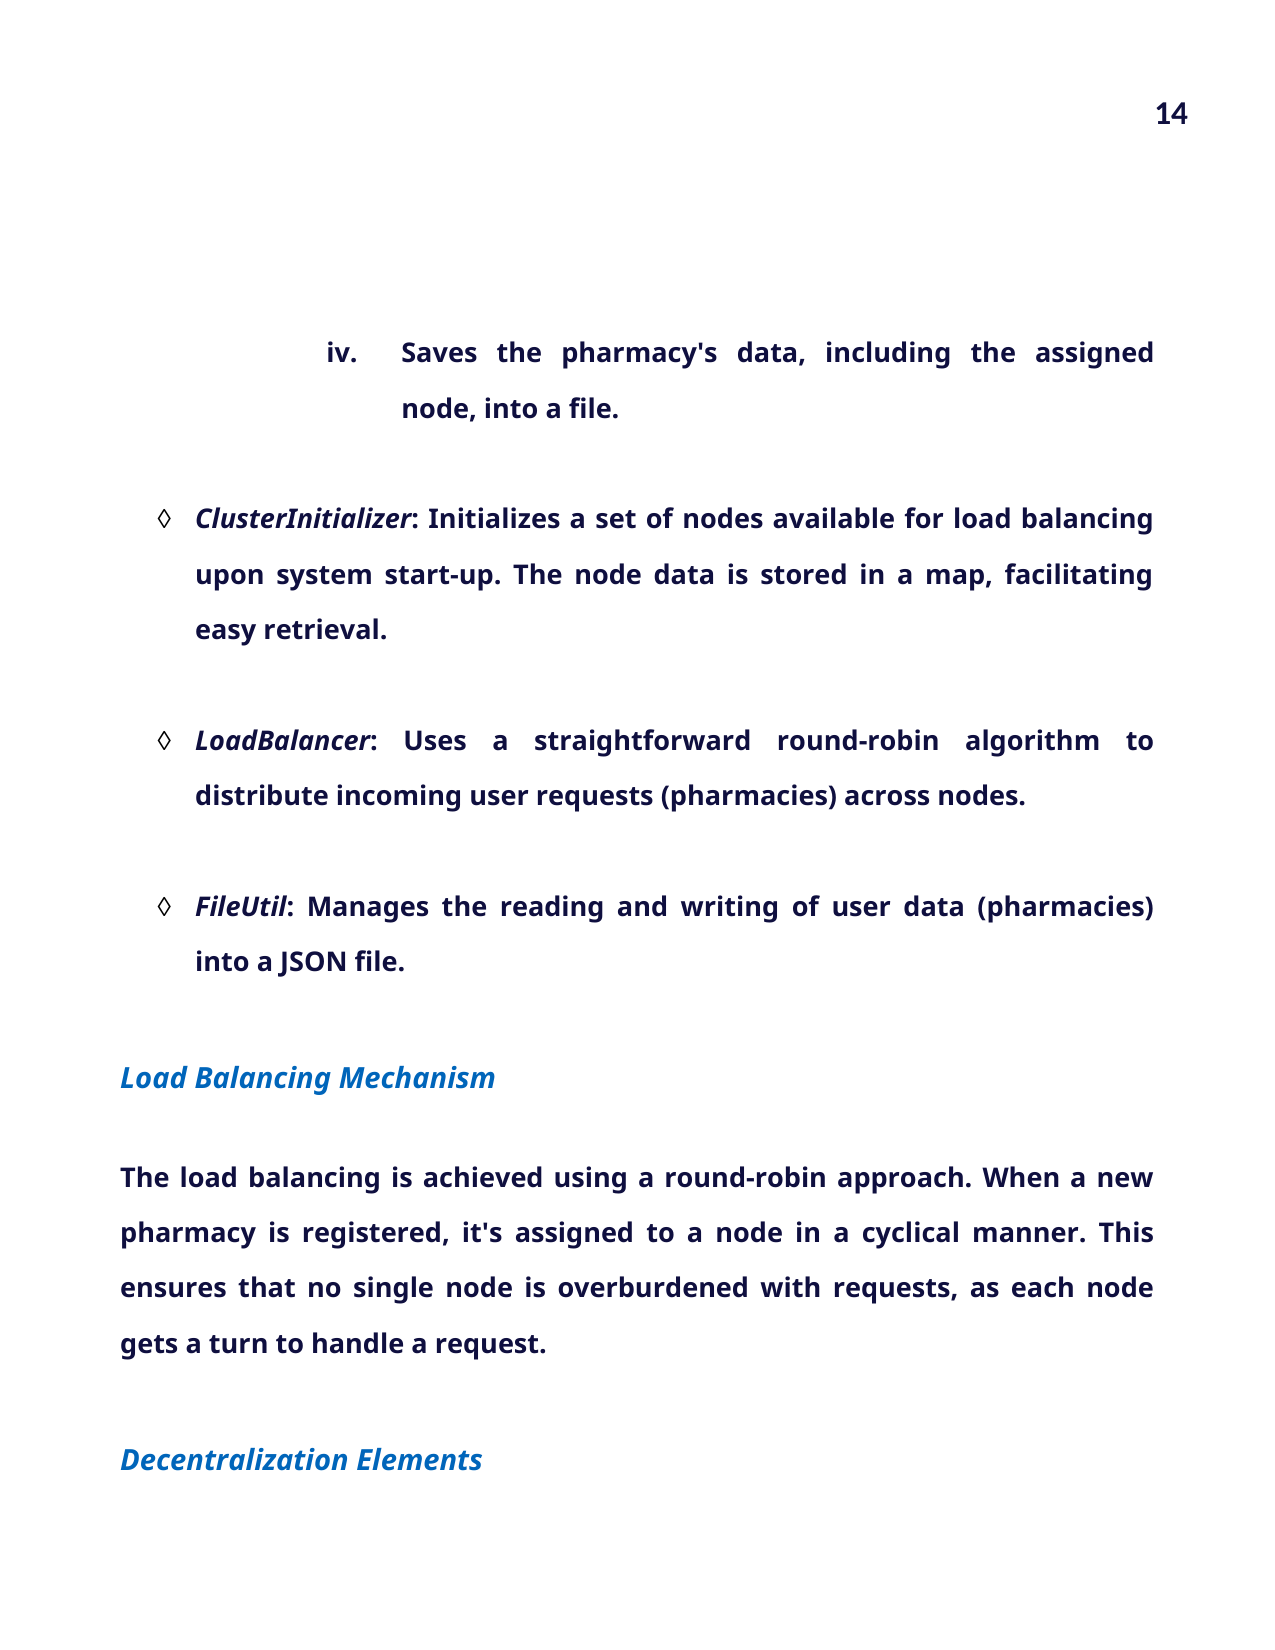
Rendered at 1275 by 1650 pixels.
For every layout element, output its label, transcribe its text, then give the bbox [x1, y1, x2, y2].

list Saves the pharmacy's data, including the assigned node, into a file. [326, 334, 1155, 426]
subtitle Decentralization Elements [120, 1439, 1155, 1478]
subtitle Load Balancing Mechanism [120, 1057, 1155, 1097]
text The load balancing is achieved using a round-robin approach. When a new pharmacy is registered, it's assigned to a node in a cyclical manner. This ensures that no single node is overburdened with requests, as each node gets a turn to handle a request. [120, 1158, 1155, 1361]
list ClusterInitializer: Initializes a set of nodes available for load balancing upon system start-up. The node data is stored in a map, facilitating easy retrieval. [157, 500, 1155, 647]
list FileUtil: Manages the reading and writing of user data (pharmacies) into a JSON file. [157, 887, 1155, 979]
list LoadBalancer: Uses a straightforward round-robin algorithm to distribute incoming user requests (pharmacies) across nodes. [157, 721, 1155, 813]
